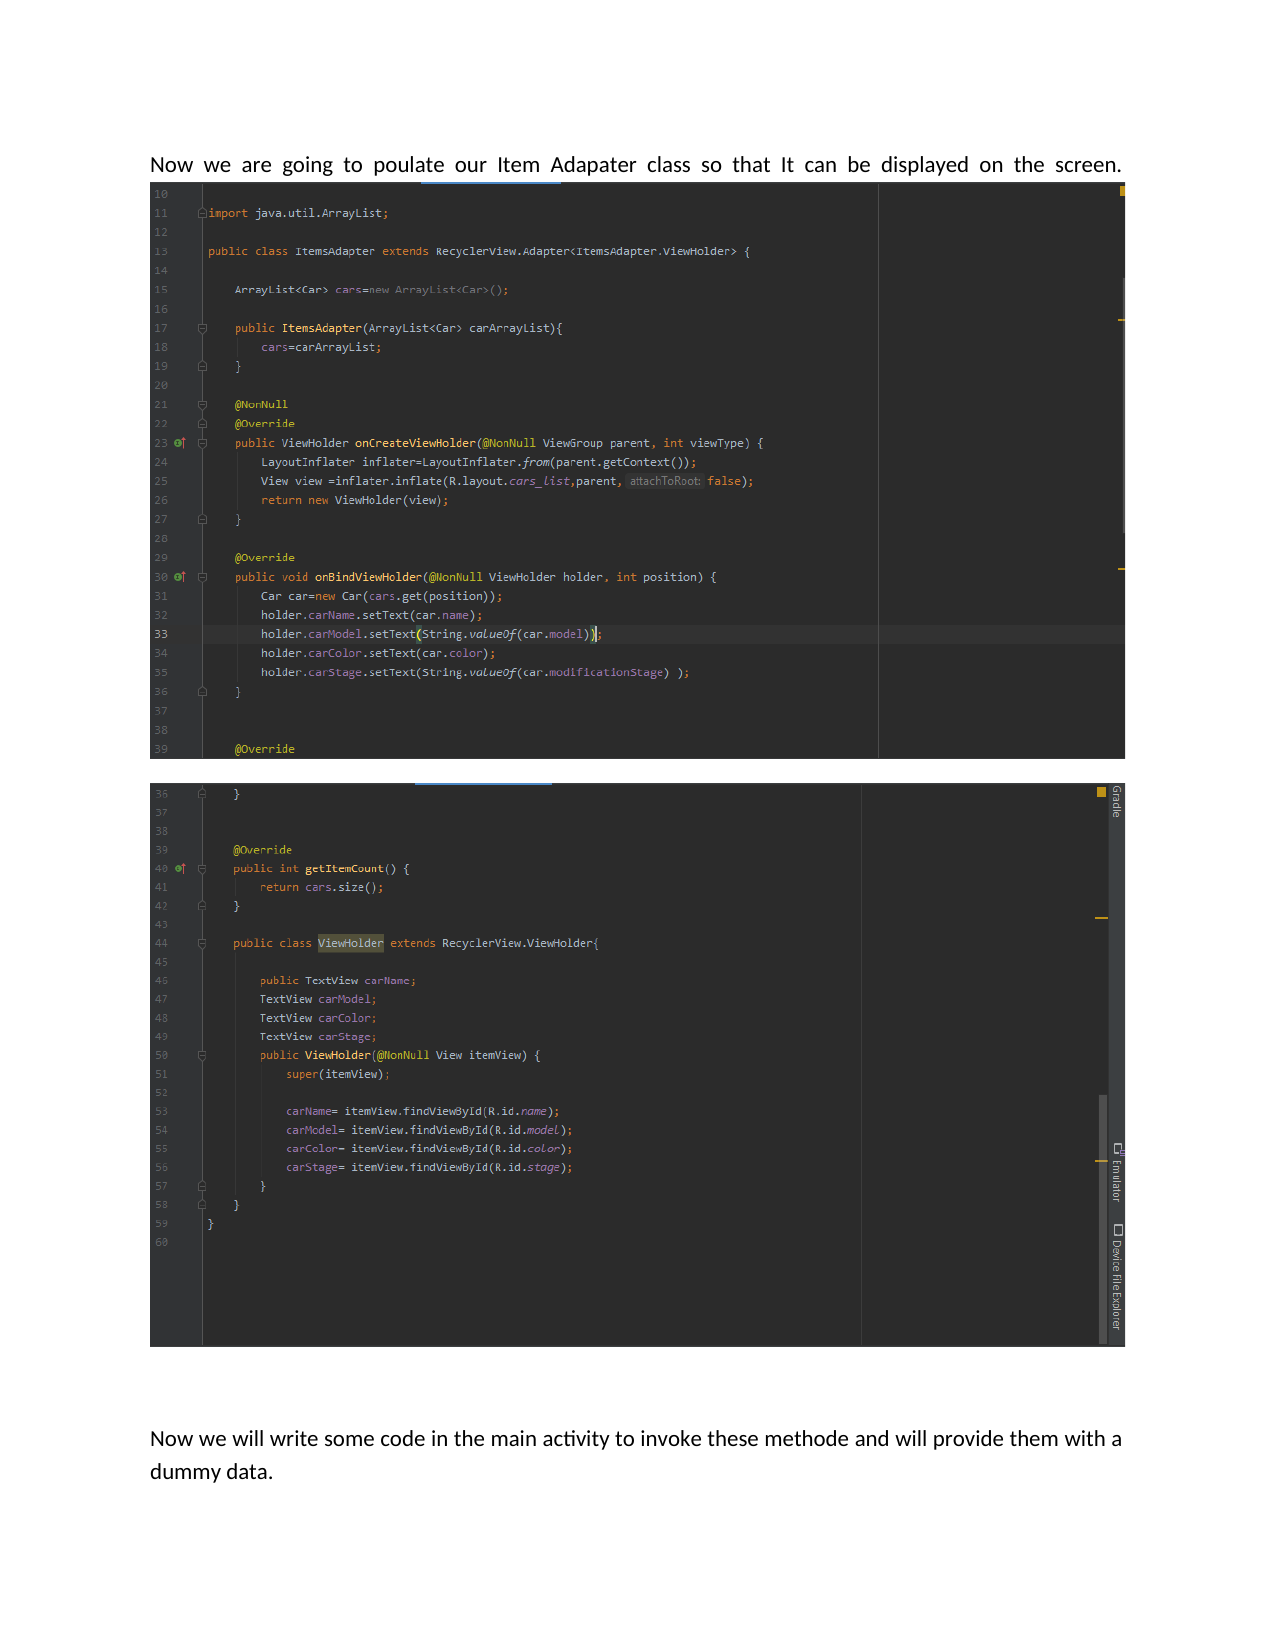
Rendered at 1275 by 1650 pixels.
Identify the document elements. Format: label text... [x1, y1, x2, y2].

text Now we are going to poulate our Item Adapater class so that It can be displayed on the screen. [150, 150, 1125, 182]
picture [150, 783, 1125, 1347]
text Now we will write some code in the main activity to invoke these methode and will provide them with a dummy data. [150, 1424, 1125, 1485]
picture [150, 182, 1125, 759]
